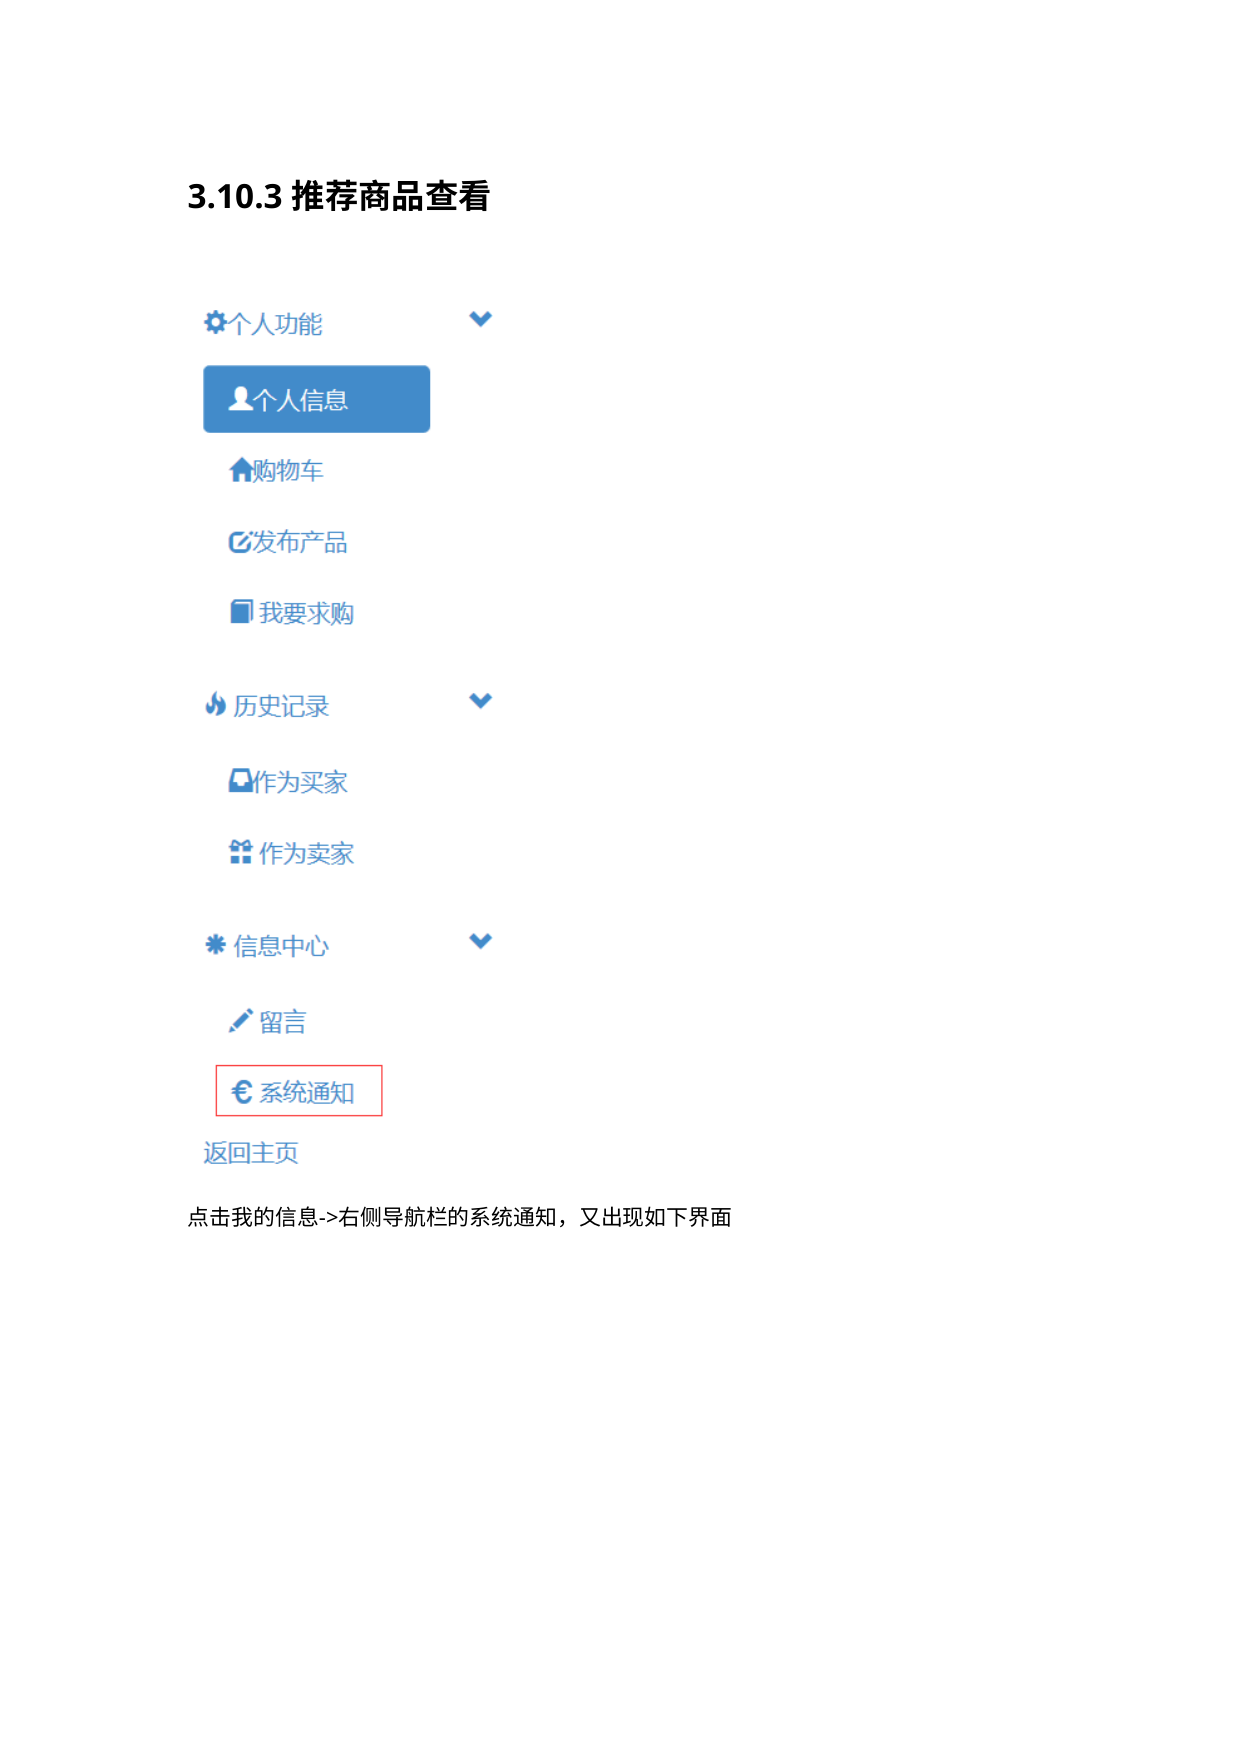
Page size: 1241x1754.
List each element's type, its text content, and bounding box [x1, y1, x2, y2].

text 点击我的信息->右侧导航栏的系统通知，又出现如下界面 [187, 1199, 1053, 1232]
subtitle 3.10.3 推荐商品查看 [187, 162, 1053, 227]
picture [187, 289, 567, 1189]
